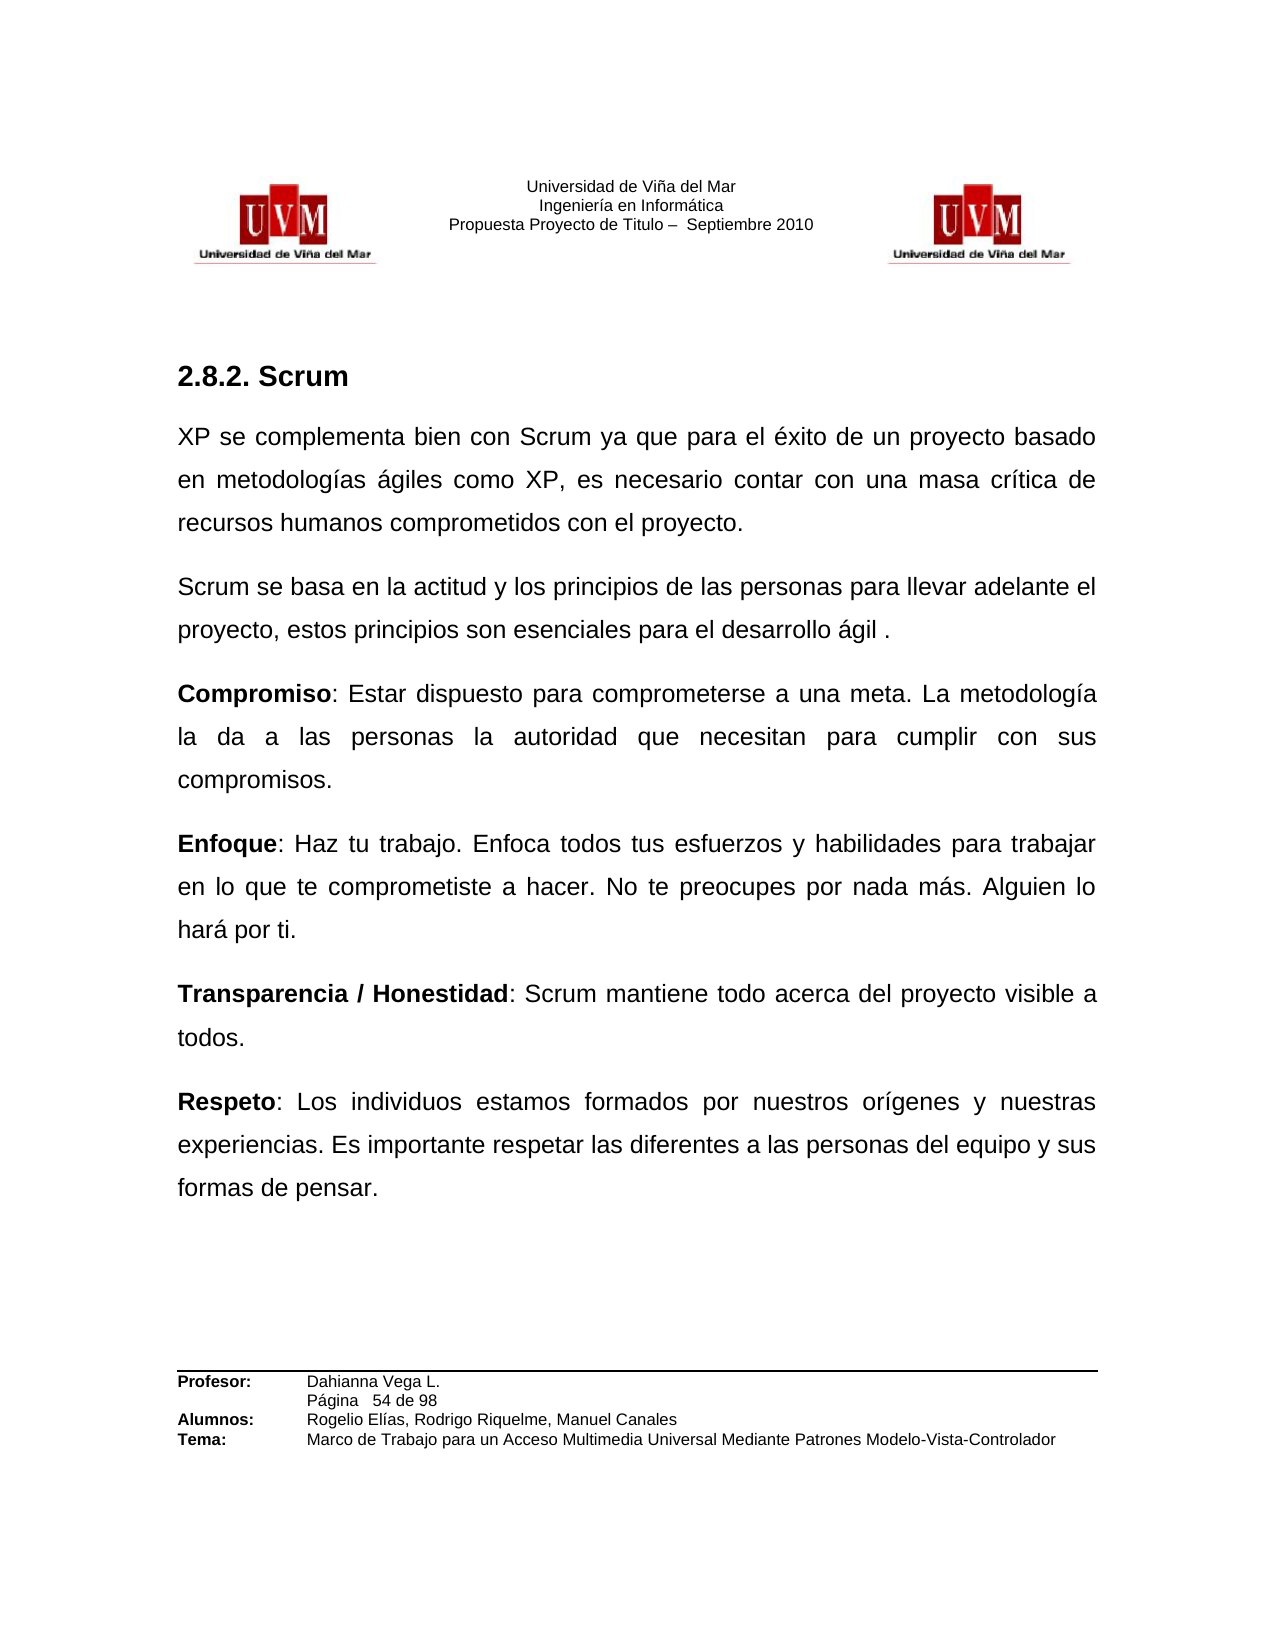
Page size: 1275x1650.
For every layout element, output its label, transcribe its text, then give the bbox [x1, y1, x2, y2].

text Scrum se basa en la actitud y los principios de las personas para llevar adelante el proyecto, estos principios son esenciales para el desarrollo ágil . [177, 572, 1098, 644]
subtitle 2.8.2. Scrum [177, 359, 1098, 392]
text XP se complementa bien con Scrum ya que para el éxito de un proyecto basado en metodologías ágiles como XP, es necesario contar con una masa crítica de recursos humanos comprometidos con el proyecto. [177, 422, 1098, 537]
text Compromiso: Estar dispuesto para comprometerse a una meta. La metodología la da a las personas la autoridad que necesitan para cumplir con sus compromisos. [177, 679, 1098, 794]
picture [177, 176, 390, 267]
text Respeto: Los individuos estamos formados por nuestros orígenes y nuestras experiencias. Es importante respetar las diferentes a las personas del equipo y sus formas de pensar. [177, 1086, 1098, 1201]
text Transparencia / Honestidad: Scrum mantiene todo acerca del proyecto visible a todos. [177, 979, 1098, 1051]
picture [871, 176, 1084, 267]
text Enfoque: Haz tu trabajo. Enfoca todos tus esfuerzos y habilidades para trabajar en lo que te comprometiste a hacer. No te preocupes por nada más. Alguien lo hará por ti. [177, 829, 1098, 944]
